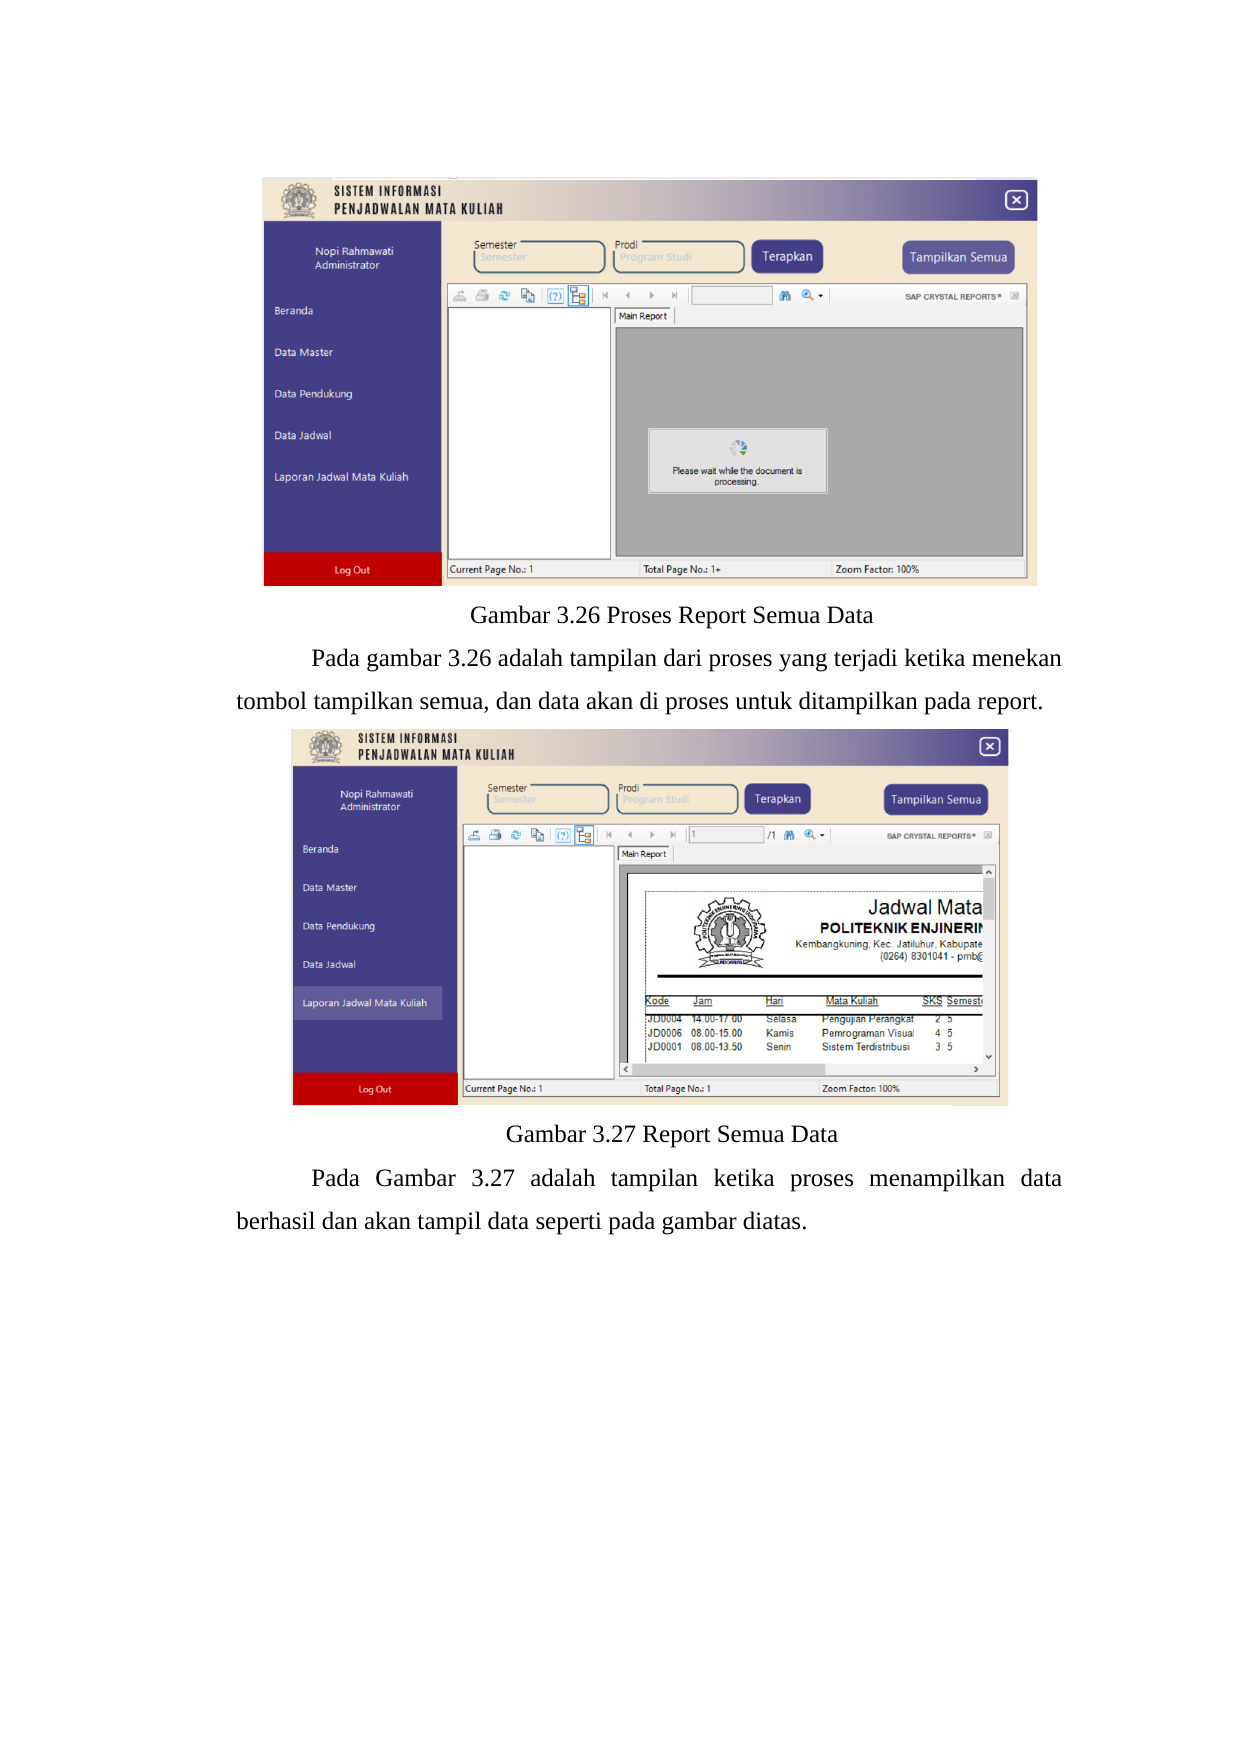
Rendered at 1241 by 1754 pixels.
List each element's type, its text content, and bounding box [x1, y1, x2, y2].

picture [291, 729, 1009, 1106]
text Pada gambar 3.26 adalah tampilan dari proses yang terjadi ketika menekan tombol tampilkan semua, dan data akan di proses untuk ditampilkan pada report. [236, 643, 1063, 715]
text Pada Gambar 3.27 adalah tampilan ketika proses menampilkan data berhasil dan akan tampil data seperti pada gambar diatas. [236, 1163, 1063, 1234]
picture [262, 177, 1038, 586]
text Gambar 3.26 Proses Report Semua Data [236, 600, 1063, 629]
text Gambar 3.27 Report Semua Data [236, 1119, 1063, 1148]
